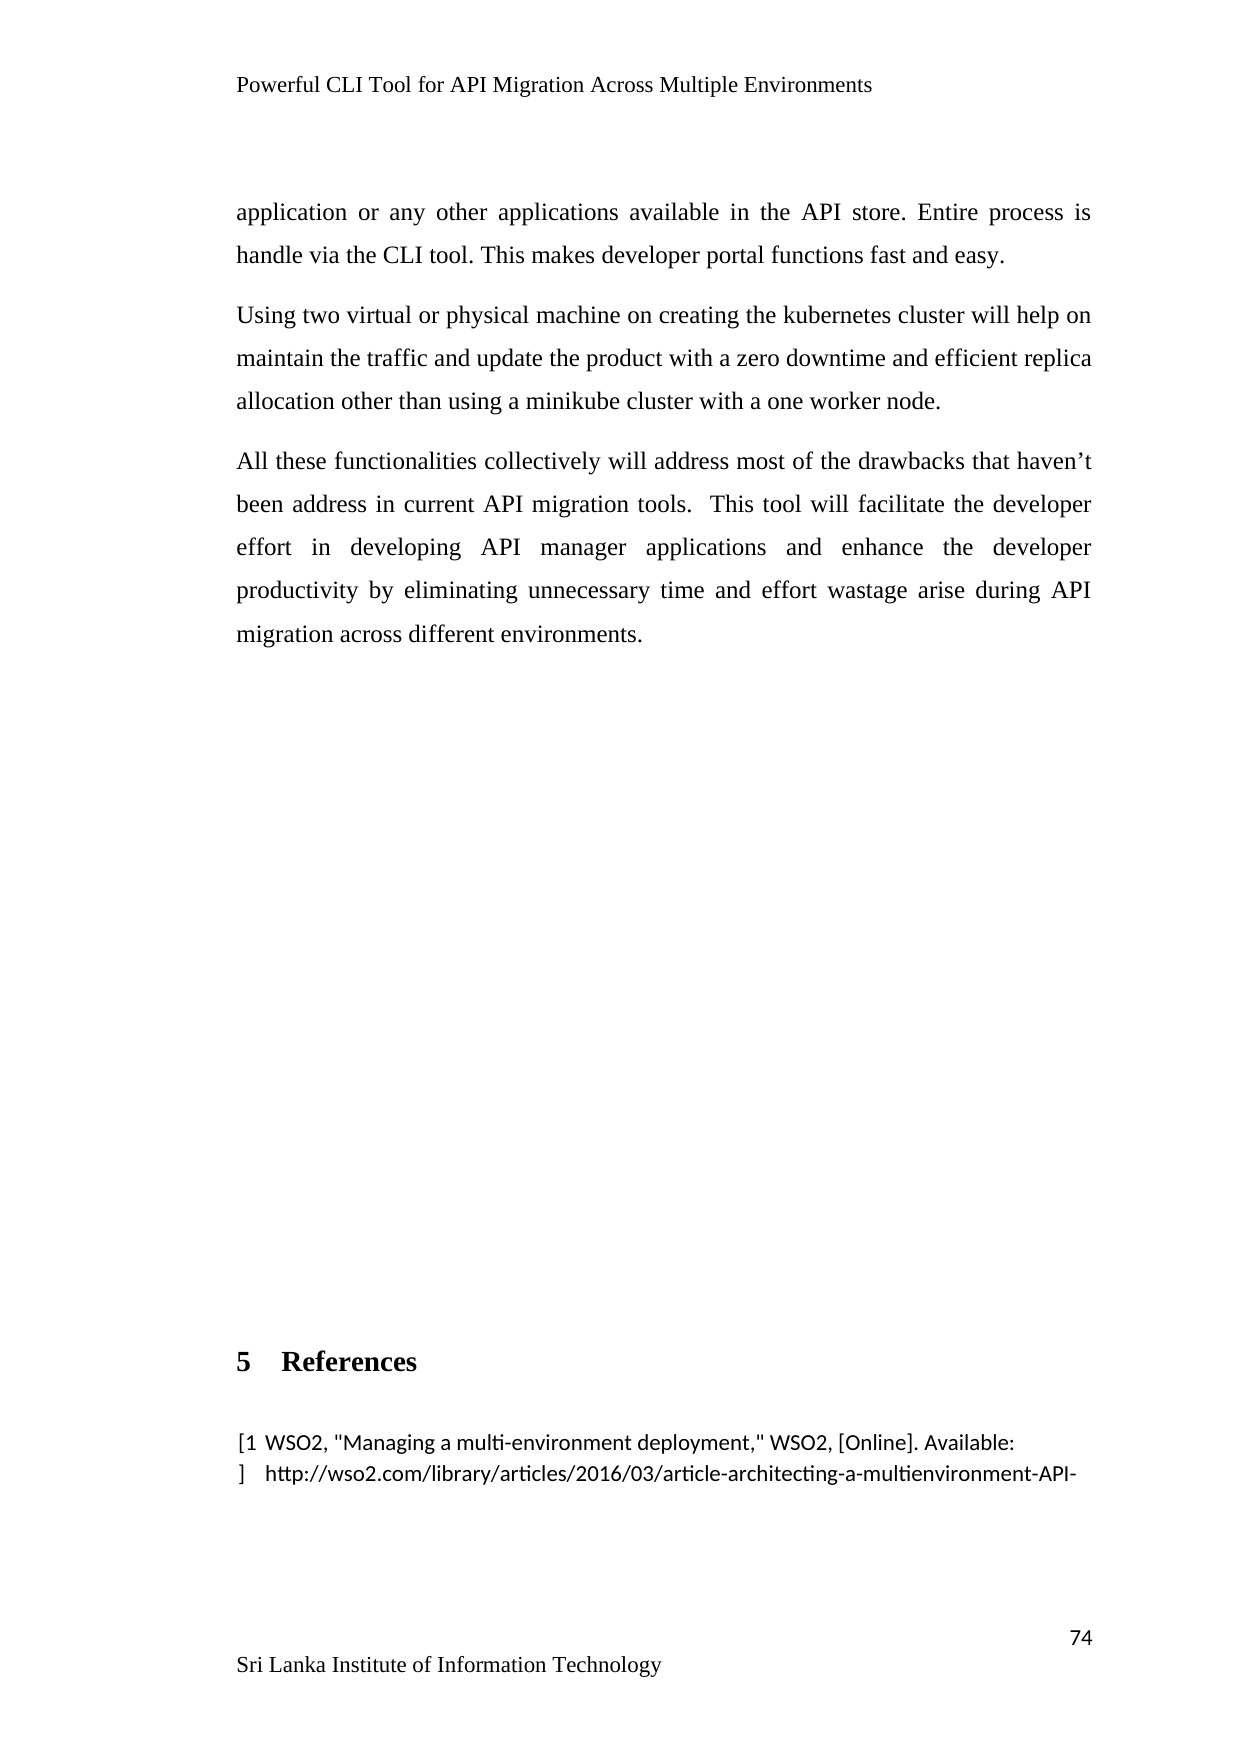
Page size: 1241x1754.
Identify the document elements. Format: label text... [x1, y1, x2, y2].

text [236, 197, 1092, 269]
text Using two virtual or physical machine on creating the kubernetes cluster will help on maintain the traffic and update the product with a zero downtime and efficient replica allocation other than using a minikube cluster with a one worker node. [236, 300, 1092, 415]
text All these functionalities collectively will address most of the drawbacks that haven’t been address in current API migration tools. This tool will facilitate the developer effort in developing API manager applications and enhance the developer productivity by eliminating unnecessary time and effort wastage arise during API migration across different environments. [236, 446, 1092, 647]
